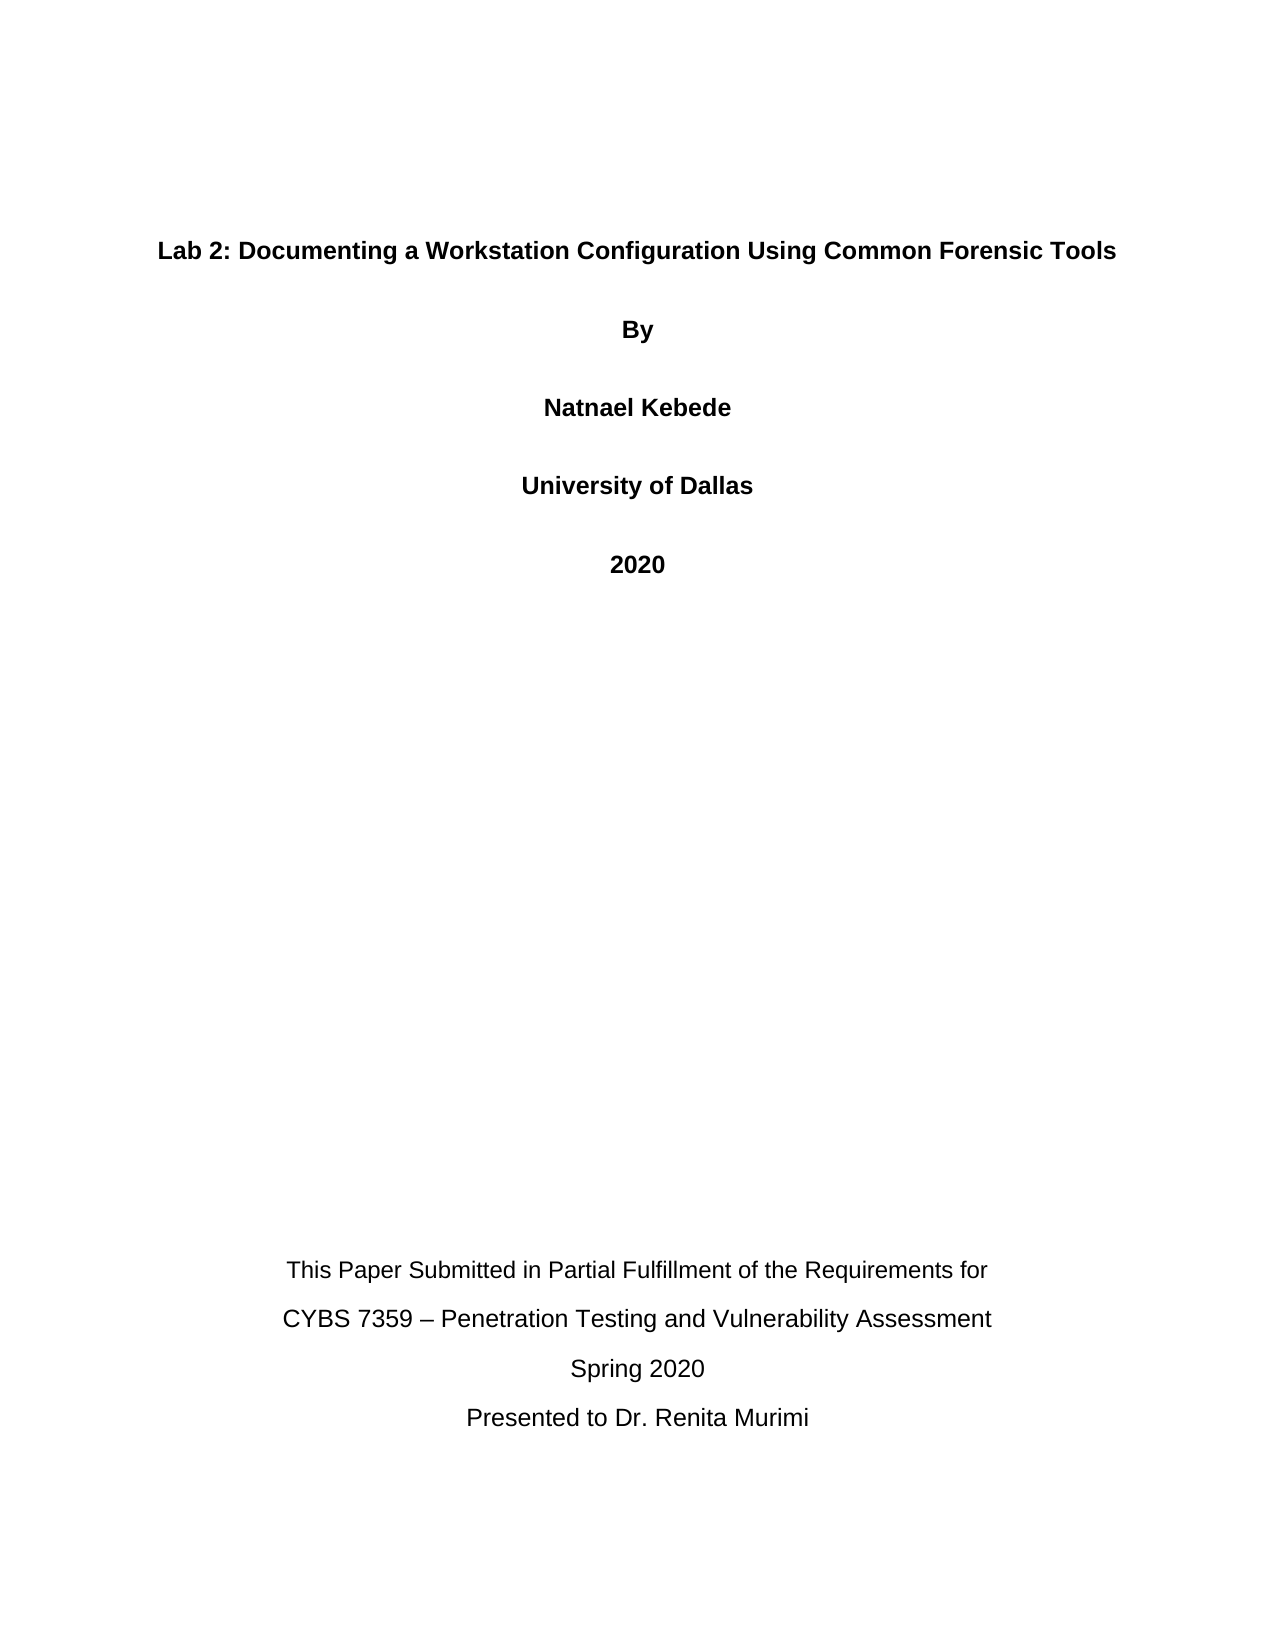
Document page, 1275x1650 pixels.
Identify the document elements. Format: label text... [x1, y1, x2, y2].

text By [150, 315, 1125, 343]
text University of Dallas [150, 471, 1125, 500]
text Natnael Kebede [150, 393, 1125, 422]
text 2020 [150, 550, 1125, 579]
text This Paper Submitted in Partial Fulfillment of the Requirements for [150, 1256, 1125, 1283]
text Lab 2: Documenting a Workstation Configuration Using Common Forensic Tools [150, 236, 1125, 265]
text Presented to Dr. Renita Murimi [150, 1403, 1125, 1432]
text CYBS 7359 – Penetration Testing and Vulnerability Assessment [150, 1304, 1125, 1333]
text Spring 2020 [150, 1354, 1125, 1382]
